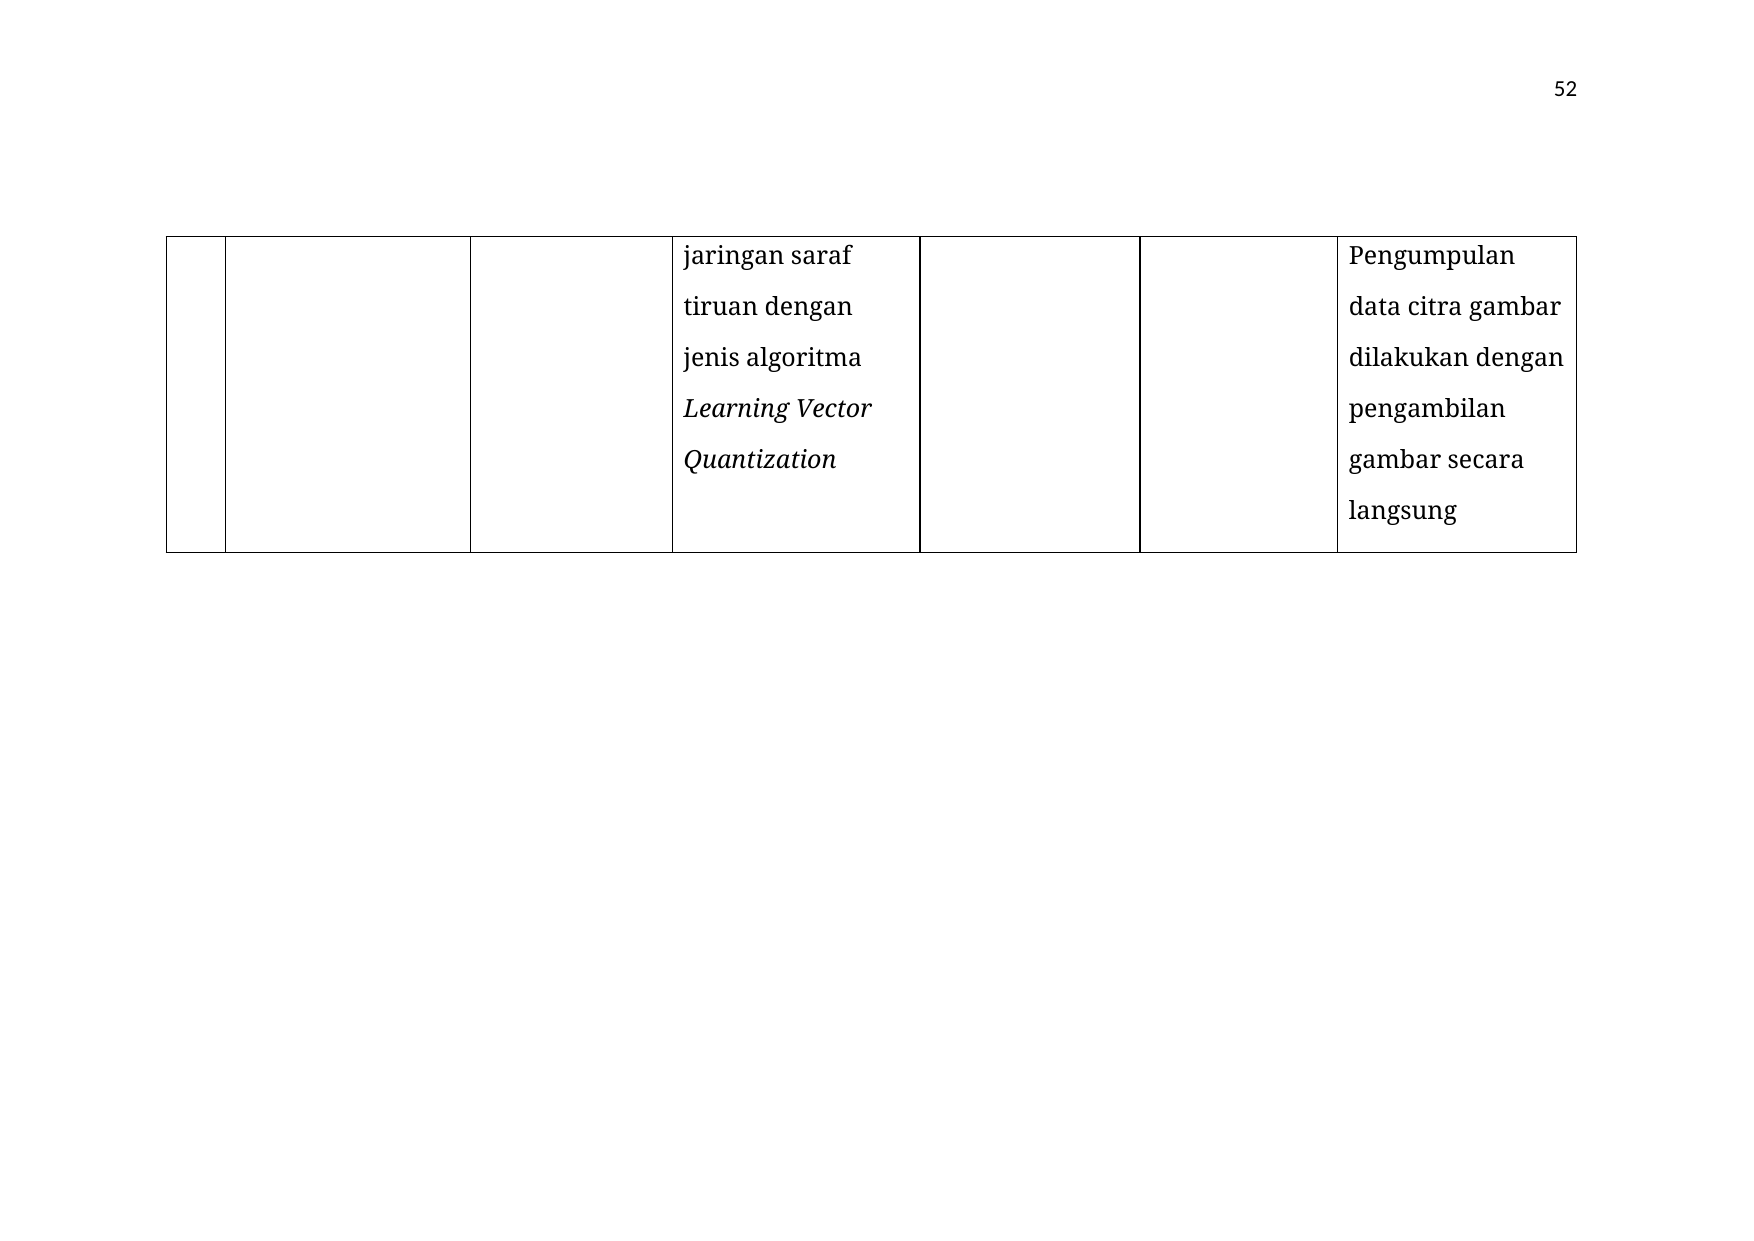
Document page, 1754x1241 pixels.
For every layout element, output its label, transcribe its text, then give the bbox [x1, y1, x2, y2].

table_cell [673, 237, 919, 552]
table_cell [1338, 237, 1576, 552]
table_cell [921, 237, 1139, 552]
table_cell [471, 237, 672, 552]
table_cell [226, 237, 470, 552]
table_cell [1141, 237, 1337, 552]
table_cell 10 [167, 237, 225, 552]
